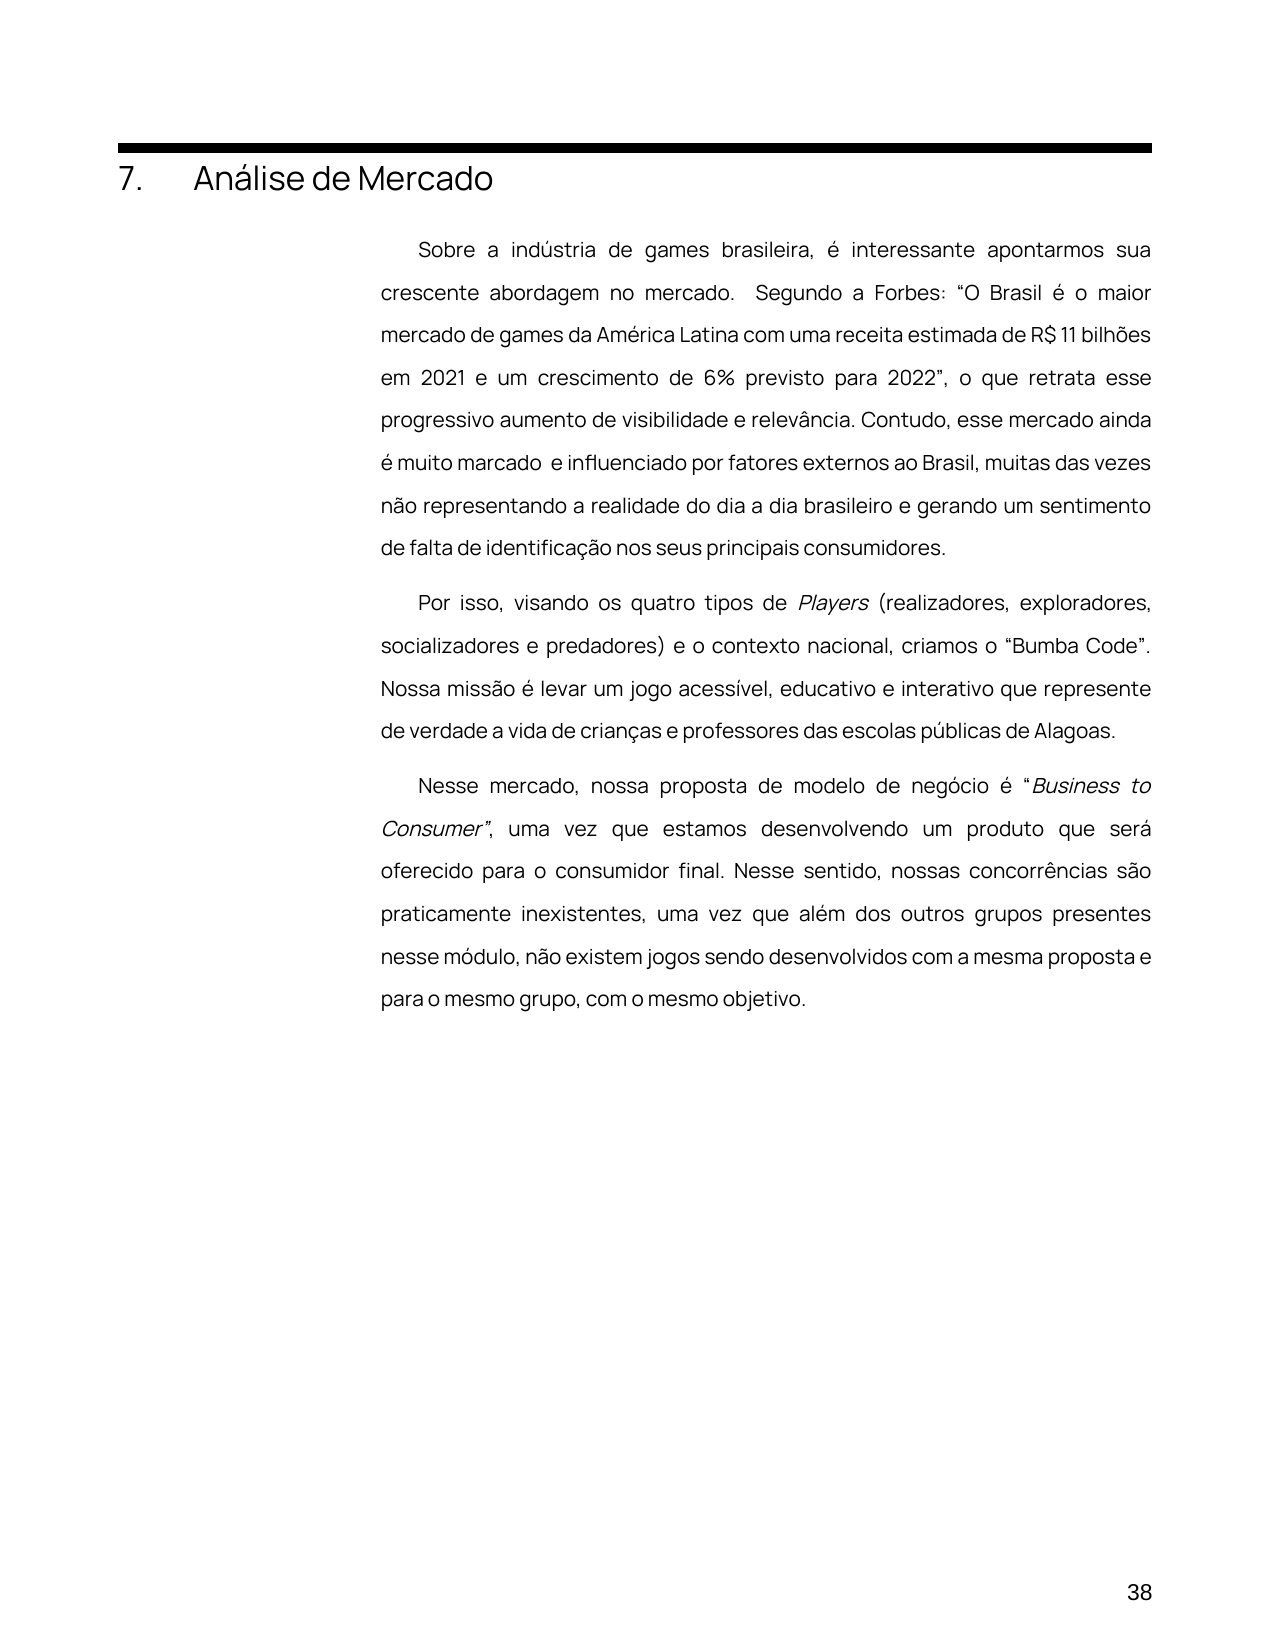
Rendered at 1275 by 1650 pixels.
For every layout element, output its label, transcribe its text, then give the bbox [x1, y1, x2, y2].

text Nesse mercado, nossa proposta de modelo de negócio é “Business to Consumer”, uma vez que estamos desenvolvendo um produto que será oferecido para o consumidor final. Nesse sentido, nossas concorrências são praticamente inexistentes, uma vez que além dos outros grupos presentes nesse módulo, não existem jogos sendo desenvolvidos com a mesma proposta e para o mesmo grupo, com o mesmo objetivo. [381, 771, 1152, 1013]
title Análise de Mercado [118, 153, 1152, 200]
text Sobre a indústria de games brasileira, é interessante apontarmos sua crescente abordagem no mercado. Segundo a Forbes: “O Brasil é o maior mercado de games da América Latina com uma receita estimada de R$ 11 bilhões em 2021 e um crescimento de 6% previsto para 2022”, o que retrata esse progressivo aumento de visibilidade e relevância. Contudo, esse mercado ainda é muito marcado e influenciado por fatores externos ao Brasil, muitas das vezes não representando a realidade do dia a dia brasileiro e gerando um sentimento de falta de identificação nos seus principais consumidores. [381, 235, 1152, 562]
text Por isso, visando os quatro tipos de Players (realizadores, exploradores, socializadores e predadores) e o contexto nacional, criamos o “Bumba Code”. Nossa missão é levar um jogo acessível, educativo e interativo que represente de verdade a vida de crianças e professores das escolas públicas de Alagoas. [381, 588, 1152, 745]
